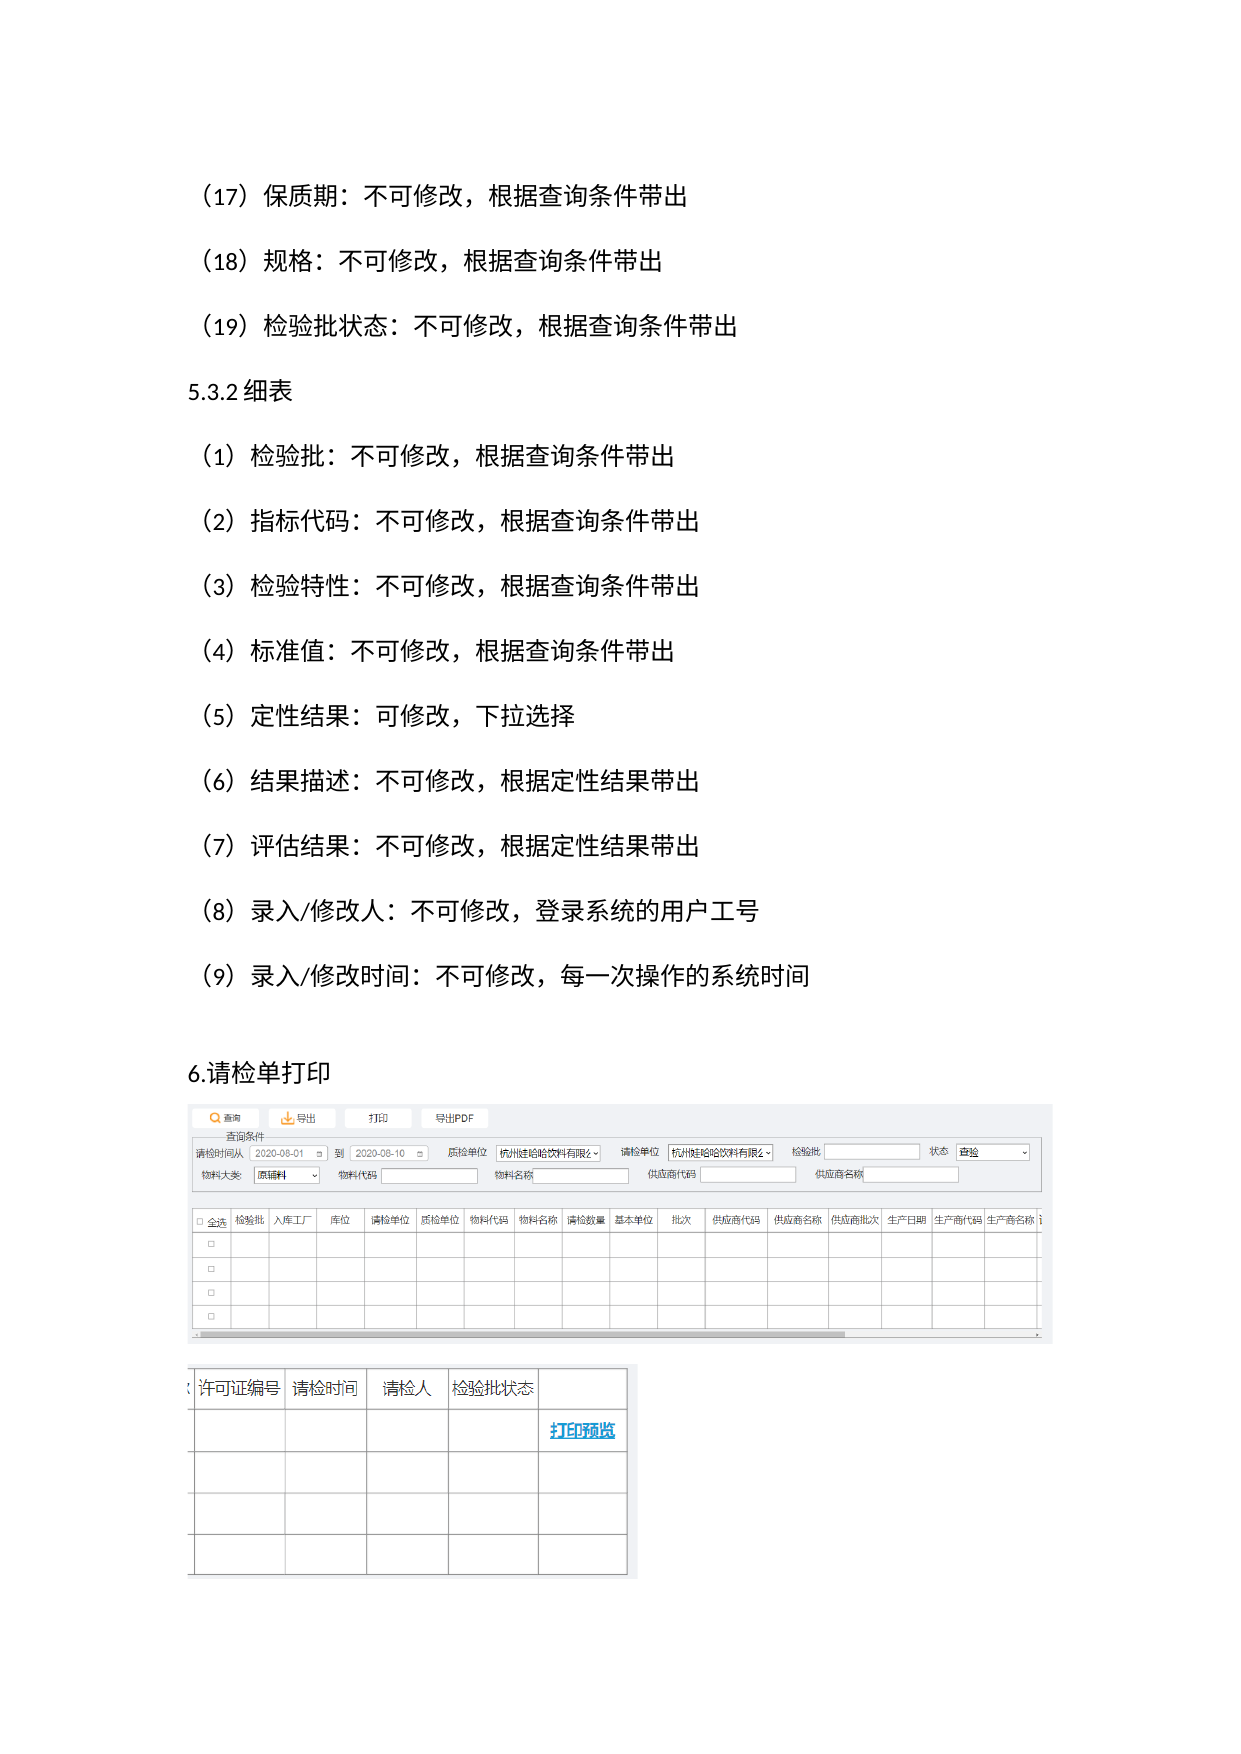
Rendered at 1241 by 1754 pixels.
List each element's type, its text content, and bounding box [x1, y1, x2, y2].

text （18）规格：不可修改，根据查询条件带出 [187, 227, 1053, 292]
text （7）评估结果：不可修改，根据定性结果带出 [187, 812, 1053, 877]
text （5）定性结果：可修改，下拉选择 [187, 682, 1053, 747]
text （4）标准值：不可修改，根据查询条件带出 [187, 617, 1053, 682]
text （9）录入/修改时间：不可修改，每一次操作的系统时间 [187, 942, 1053, 1007]
picture [187, 1104, 1053, 1344]
text （6）结果描述：不可修改，根据定性结果带出 [187, 747, 1053, 812]
text （8）录入/修改人：不可修改，登录系统的用户工号 [187, 877, 1053, 942]
picture [187, 1364, 638, 1579]
text 6.请检单打印 [187, 1039, 1053, 1104]
text （2）指标代码：不可修改，根据查询条件带出 [187, 487, 1053, 552]
text 5.3.2细表 [187, 357, 1053, 422]
text （17）保质期：不可修改，根据查询条件带出 [187, 162, 1053, 227]
text （19）检验批状态：不可修改，根据查询条件带出 [187, 292, 1053, 357]
text （1）检验批：不可修改，根据查询条件带出 [187, 422, 1053, 487]
text （3）检验特性：不可修改，根据查询条件带出 [187, 552, 1053, 617]
